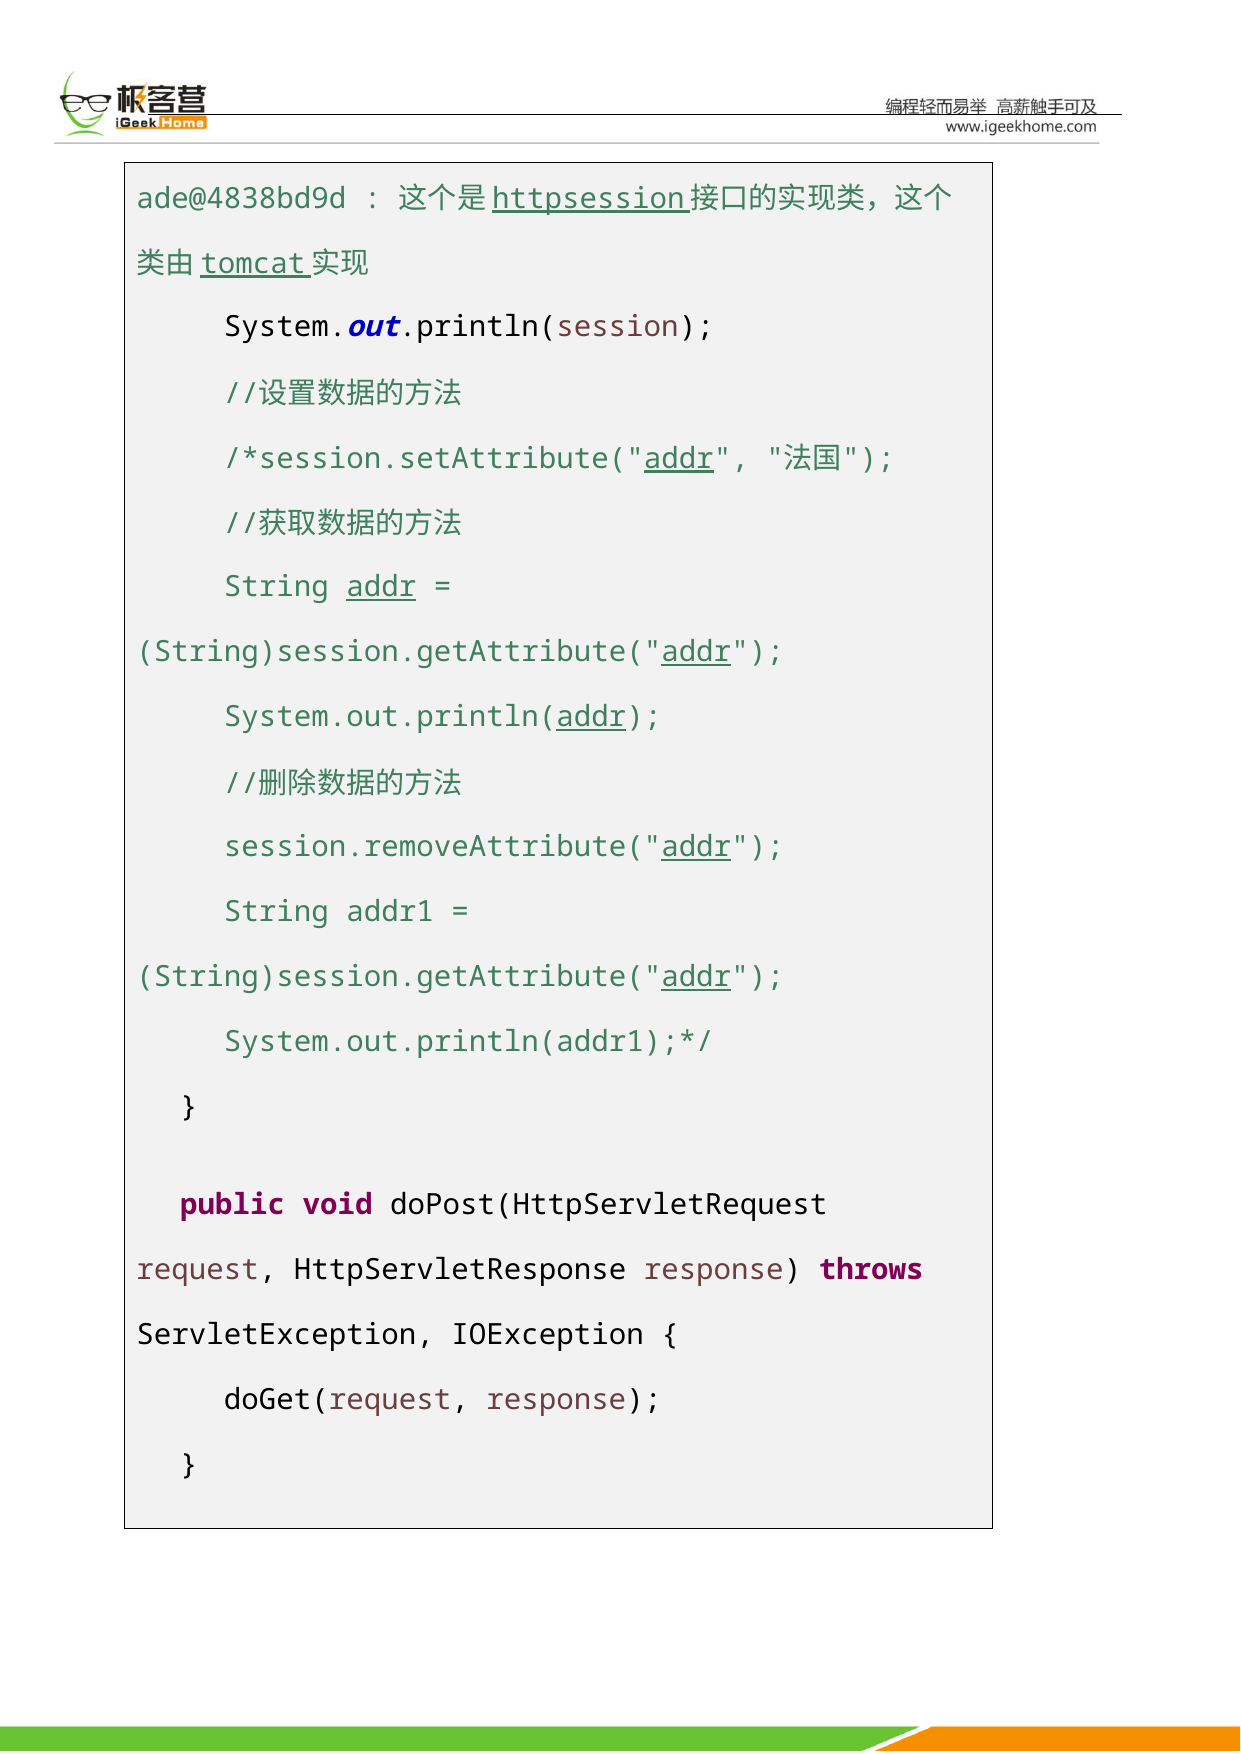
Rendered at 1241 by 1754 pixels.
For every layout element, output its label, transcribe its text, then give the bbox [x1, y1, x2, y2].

picture [0, 1688, 1241, 1751]
picture [0, 1, 1203, 151]
